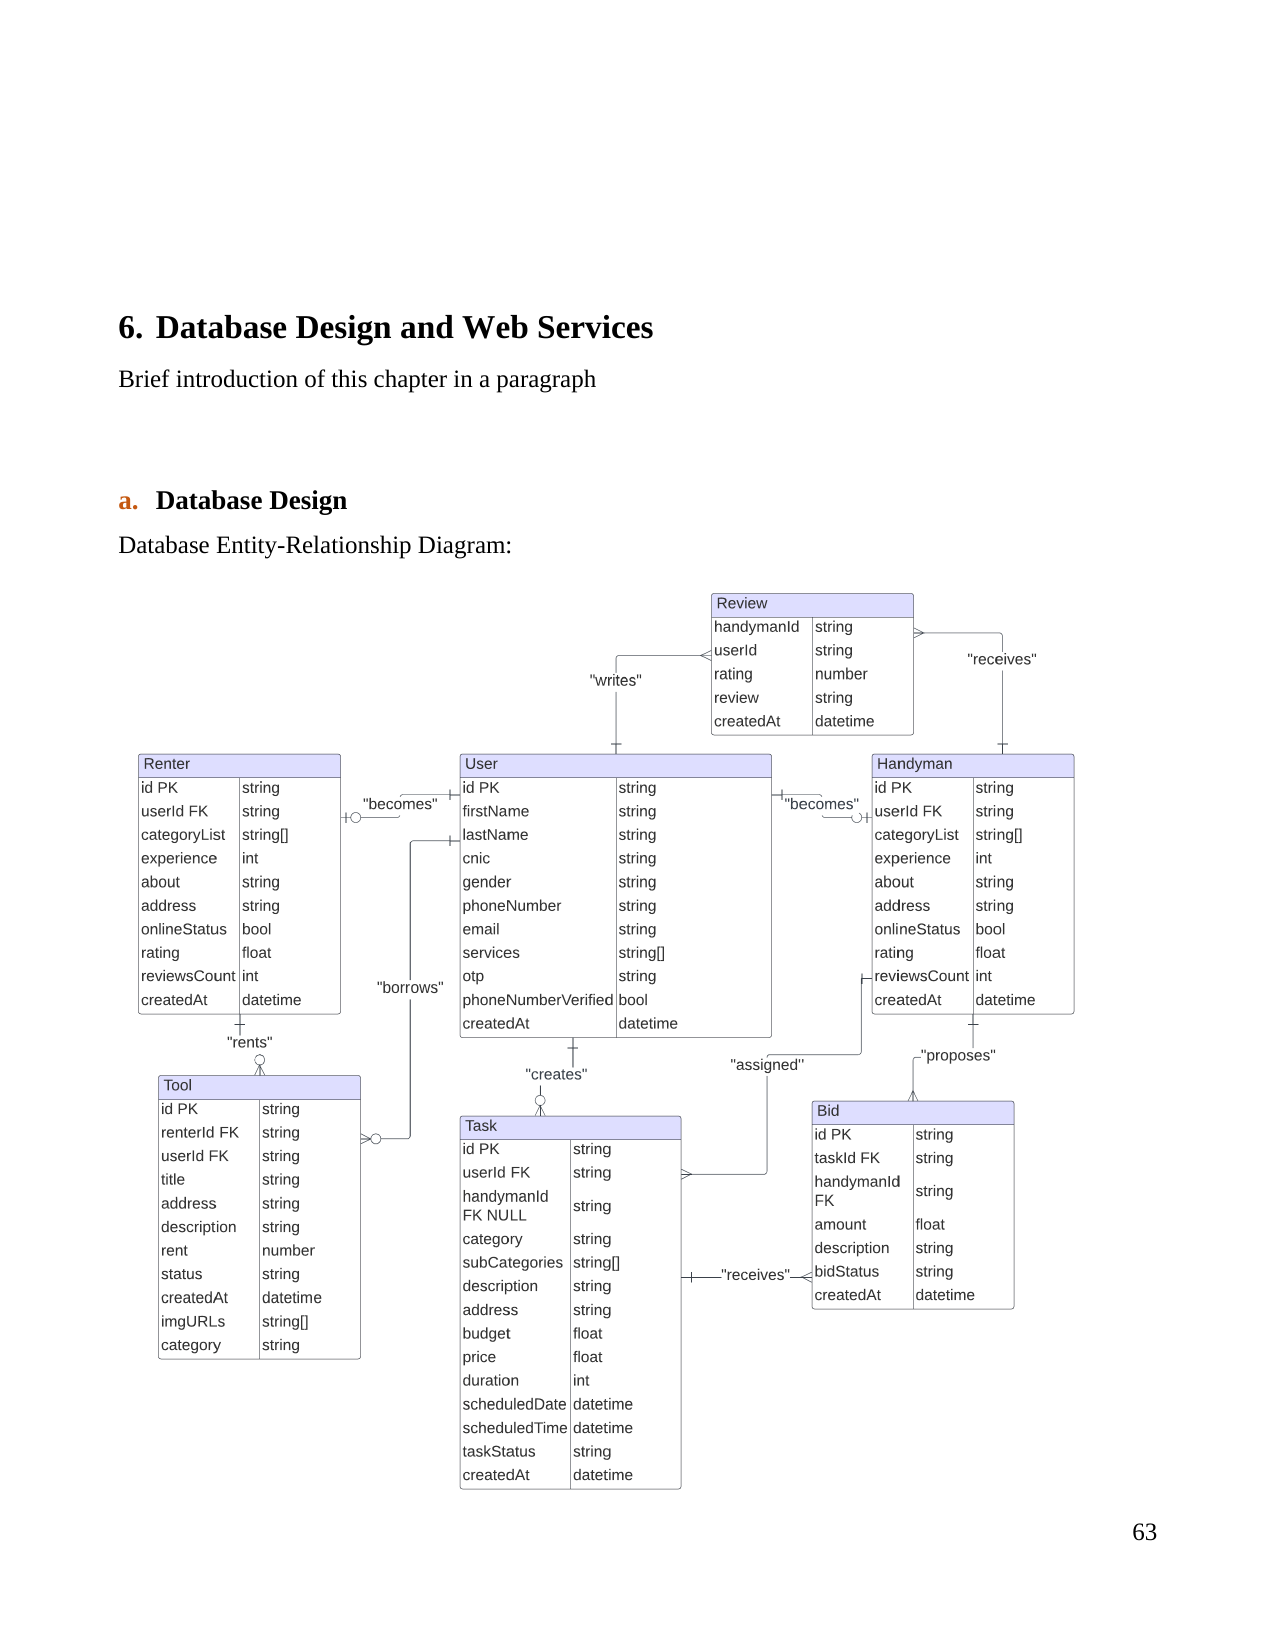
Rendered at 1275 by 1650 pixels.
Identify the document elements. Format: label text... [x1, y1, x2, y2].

subtitle Database Design and Web Services [118, 307, 1157, 345]
subtitle Database Design [118, 484, 1157, 515]
text Brief introduction of this chapter in a paragraph [118, 364, 1157, 393]
picture [118, 573, 1093, 1509]
